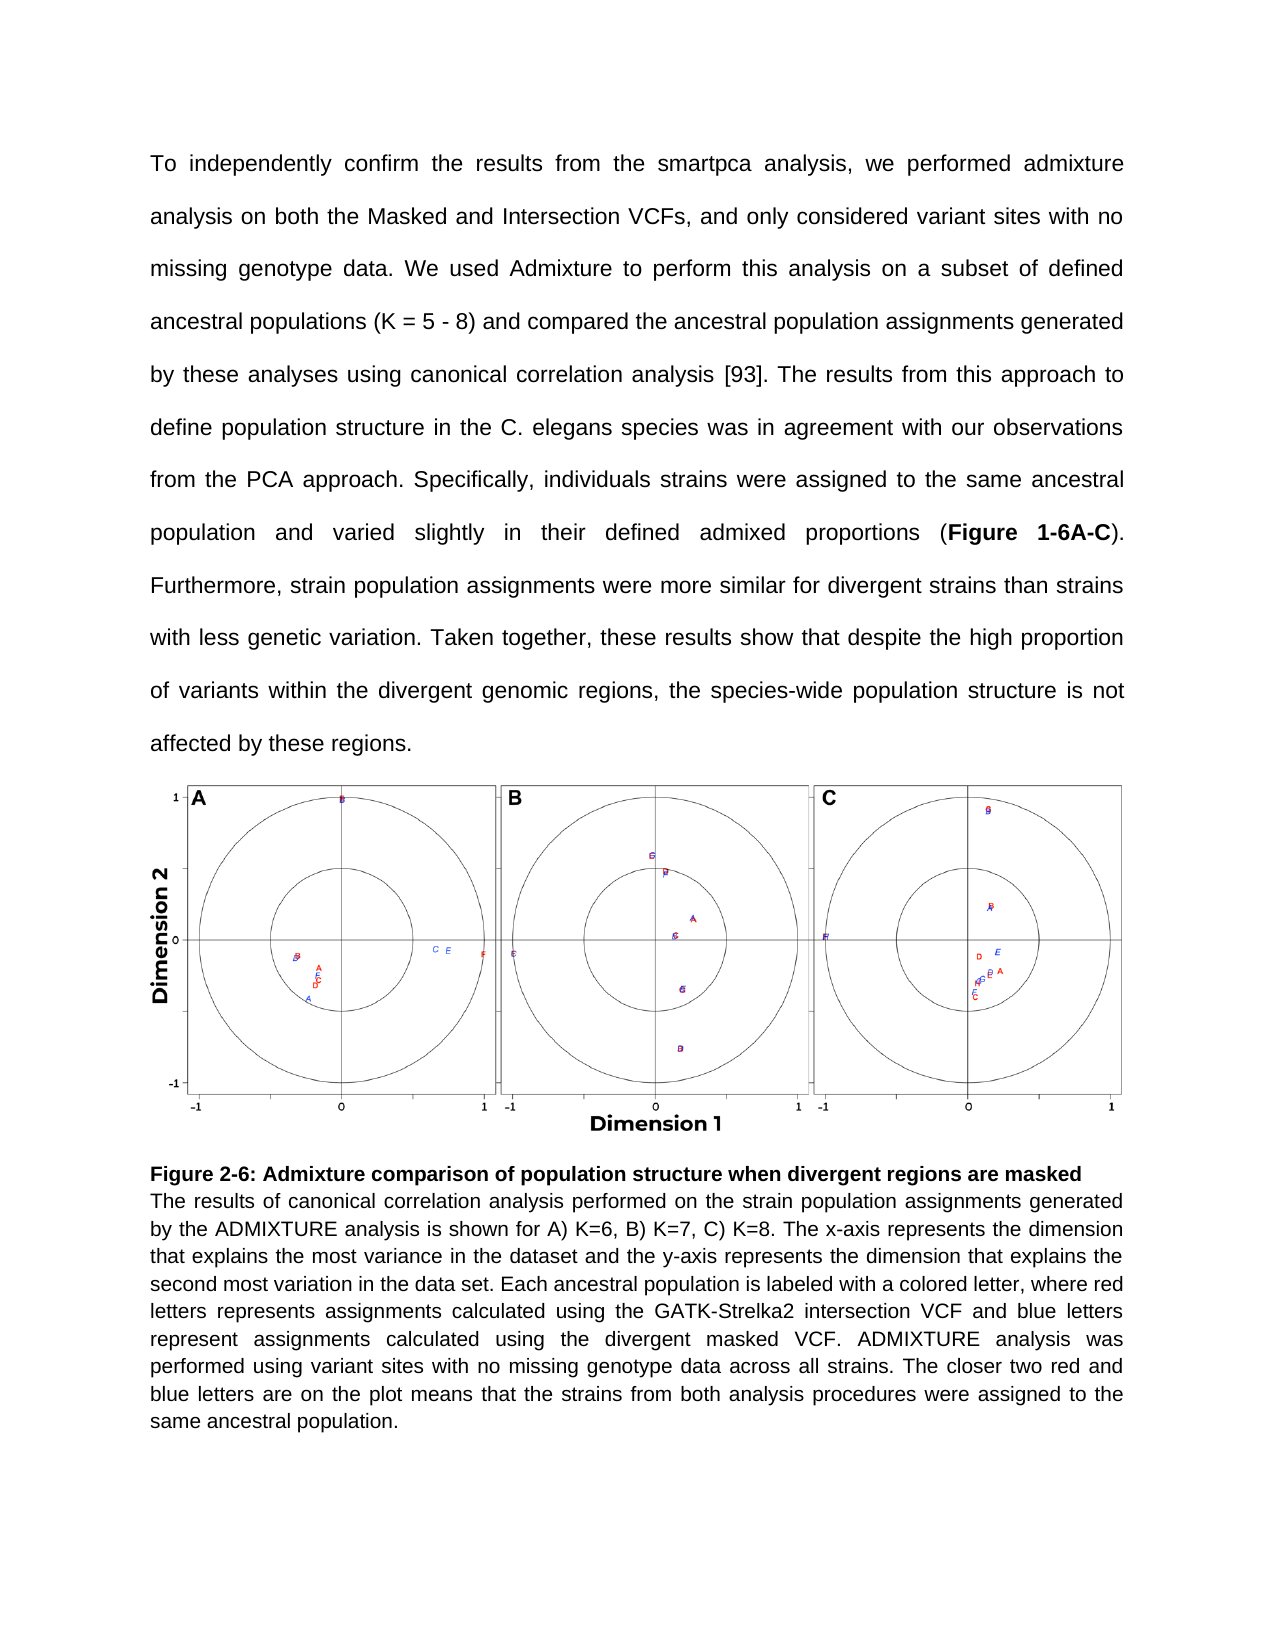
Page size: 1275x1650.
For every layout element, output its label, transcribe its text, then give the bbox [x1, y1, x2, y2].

text The results of canonical correlation analysis performed on the strain population assignments generated by the ADMIXTURE analysis is shown for A) K=6, B) K=7, C) K=8. The x-axis represents the dimension that explains the most variance in the dataset and the y-axis represents the dimension that explains the second most variation in the data set. Each ancestral population is labeled with a colored letter, where red letters represents assignments calculated using the GATK-Strelka2 intersection VCF and blue letters represent assignments calculated using the divergent masked VCF. ADMIXTURE analysis was performed using variant sites with no missing genotype data across all strains. The closer two red and blue letters are on the plot means that the strains from both analysis procedures were assigned to the same ancestral population. [150, 1189, 1125, 1433]
picture [150, 782, 1125, 1131]
text Figure 2-6: Admixture comparison of population structure when divergent regions are masked [150, 1162, 1125, 1186]
text To independently confirm the results from the smartpca analysis, we performed admixture analysis on both the Masked and Intersection VCFs, and only considered variant sites with no missing genotype data. We used Admixture to perform this analysis on a subset of defined ancestral populations (K = 5 - 8) and compared the ancestral population assignments generated by these analyses using canonical correlation analysis [93]. The results from this approach to define population structure in the C. elegans species was in agreement with our observations from the PCA approach. Specifically, individuals strains were assigned to the same ancestral population and varied slightly in their defined admixed proportions (Figure 1-6A-C). Furthermore, strain population assignments were more similar for divergent strains than strains with less genetic variation. Taken together, these results show that despite the high proportion of variants within the divergent genomic regions, the species-wide population structure is not affected by these regions. [150, 150, 1125, 756]
